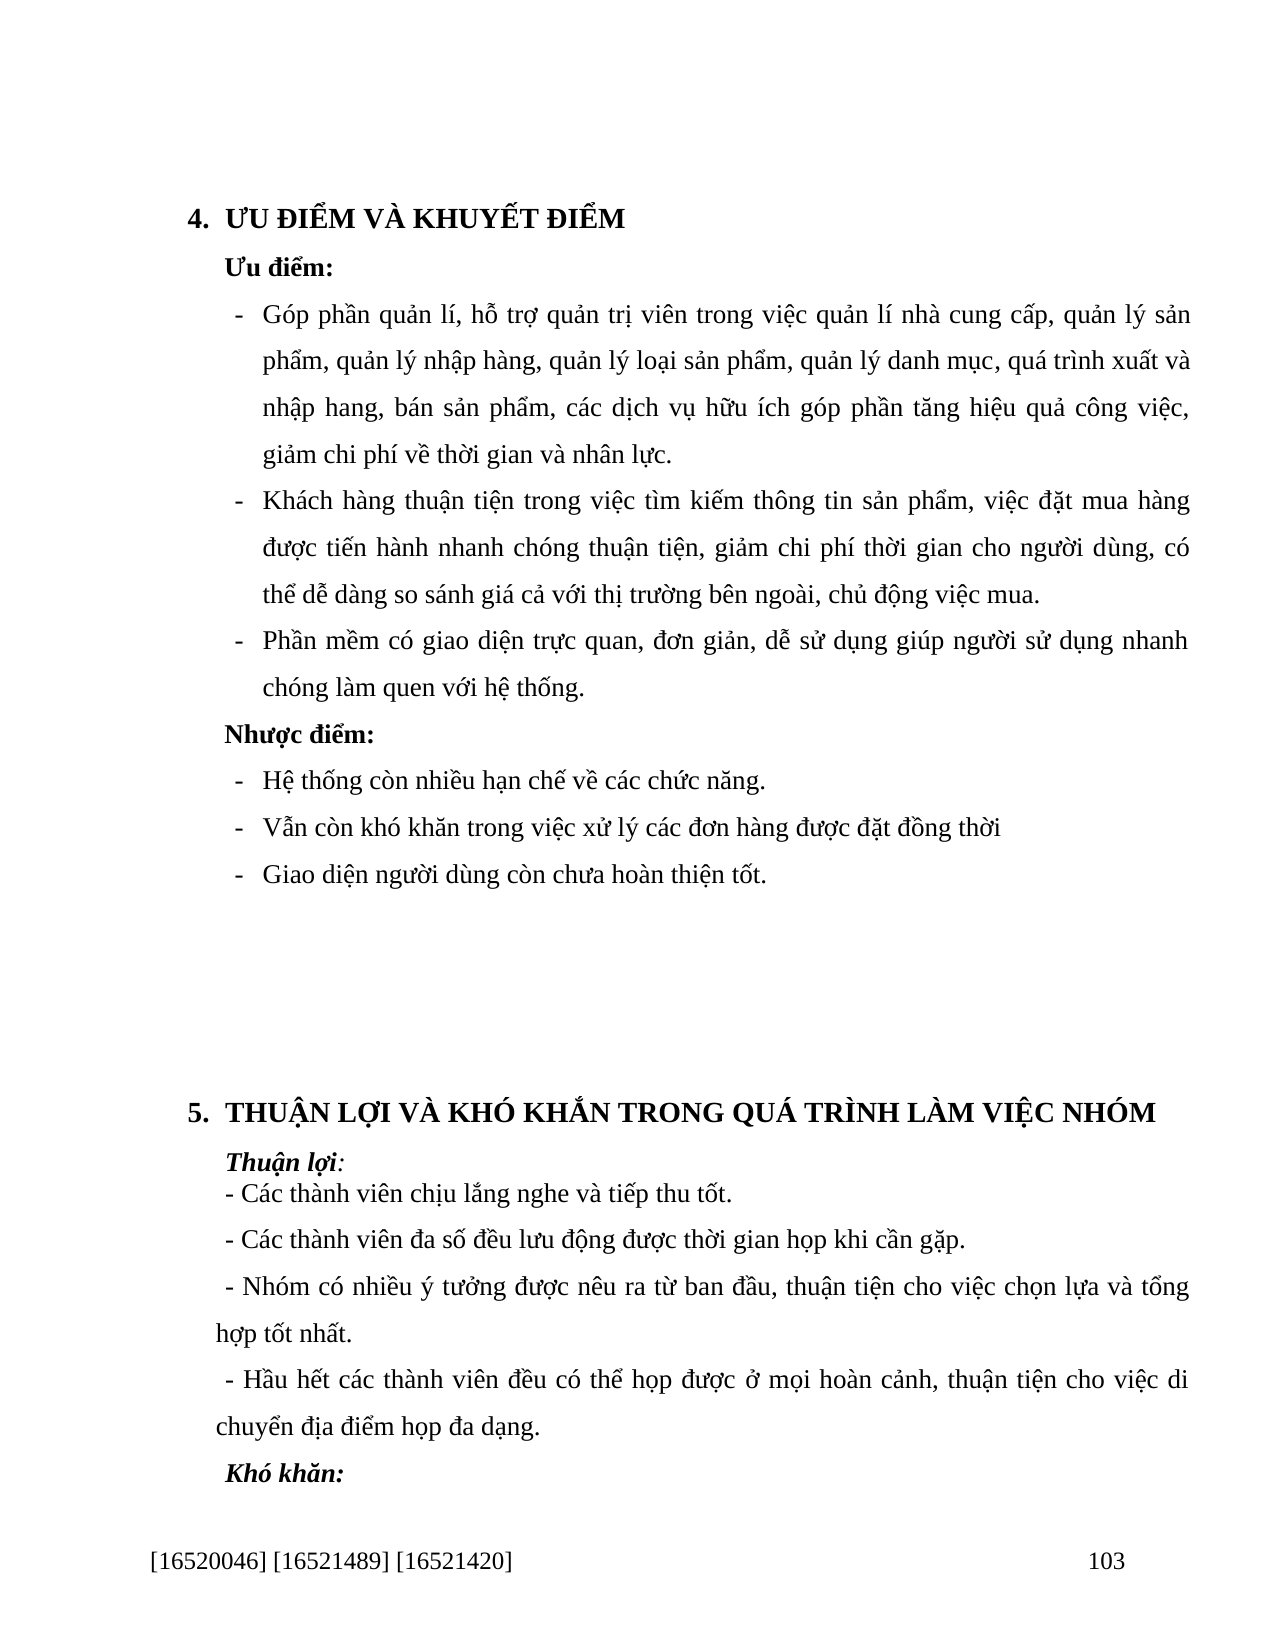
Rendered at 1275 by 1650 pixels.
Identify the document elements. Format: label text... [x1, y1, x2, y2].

text - Các thành viên đa số đều lưu động được thời gian họp khi cần gặp. [216, 1223, 1191, 1254]
text - Nhóm có nhiều ý tưởng được nêu ra từ ban đầu, thuận tiện cho việc chọn lựa và tổng hợp tốt nhất. [216, 1270, 1191, 1348]
text - Các thành viên chịu lắng nghe và tiếp thu tốt. [216, 1177, 1191, 1208]
list Góp phần quản lí, hỗ trợ quản trị viên trong việc quản lí nhà cung cấp, quản lý sản phẩm, quản lý nhập hàng, quản lý loại sản phẩm, quản lý danh mục, quá trình xuất và nhập hang, bán sản phẩm, các dịch vụ hữu ích góp phần tăng hiệu quả công việc, giảm chi phí về thời gian và nhân lực. [234, 298, 1191, 469]
text Ưu điểm: [150, 251, 1191, 282]
subtitle THUẬN LỢI VÀ KHÓ KHẮN TRONG QUÁ TRÌNH LÀM VIỆC NHÓM [187, 1095, 1191, 1129]
list Hệ thống còn nhiều hạn chế về các chức năng. [234, 764, 1191, 796]
list Khách hàng thuận tiện trong việc tìm kiếm thông tin sản phẩm, việc đặt mua hàng được tiến hành nhanh chóng thuận tiện, giảm chi phí thời gian cho người dùng, có thể dễ dàng so sánh giá cả với thị trường bên ngoài, chủ động việc mua. [234, 484, 1191, 609]
text - Hầu hết các thành viên đều có thể họp được ở mọi hoàn cảnh, thuận tiện cho việc di chuyển địa điểm họp đa dạng. [216, 1363, 1191, 1441]
text Nhược điểm: [150, 718, 1191, 749]
list Giao diện người dùng còn chưa hoàn thiện tốt. [234, 858, 1191, 889]
subtitle ƯU ĐIỂM VÀ KHUYẾT ĐIỂM [187, 201, 1191, 234]
list Vẫn còn khó khăn trong việc xử lý các đơn hàng được đặt đồng thời [234, 811, 1191, 842]
list Thuận lợi: [216, 1146, 1191, 1177]
list Phần mềm có giao diện trực quan, đơn giản, dễ sử dụng giúp người sử dụng nhanh chóng làm quen với hệ thống. [234, 624, 1191, 702]
list Khó khăn: [216, 1457, 1191, 1488]
